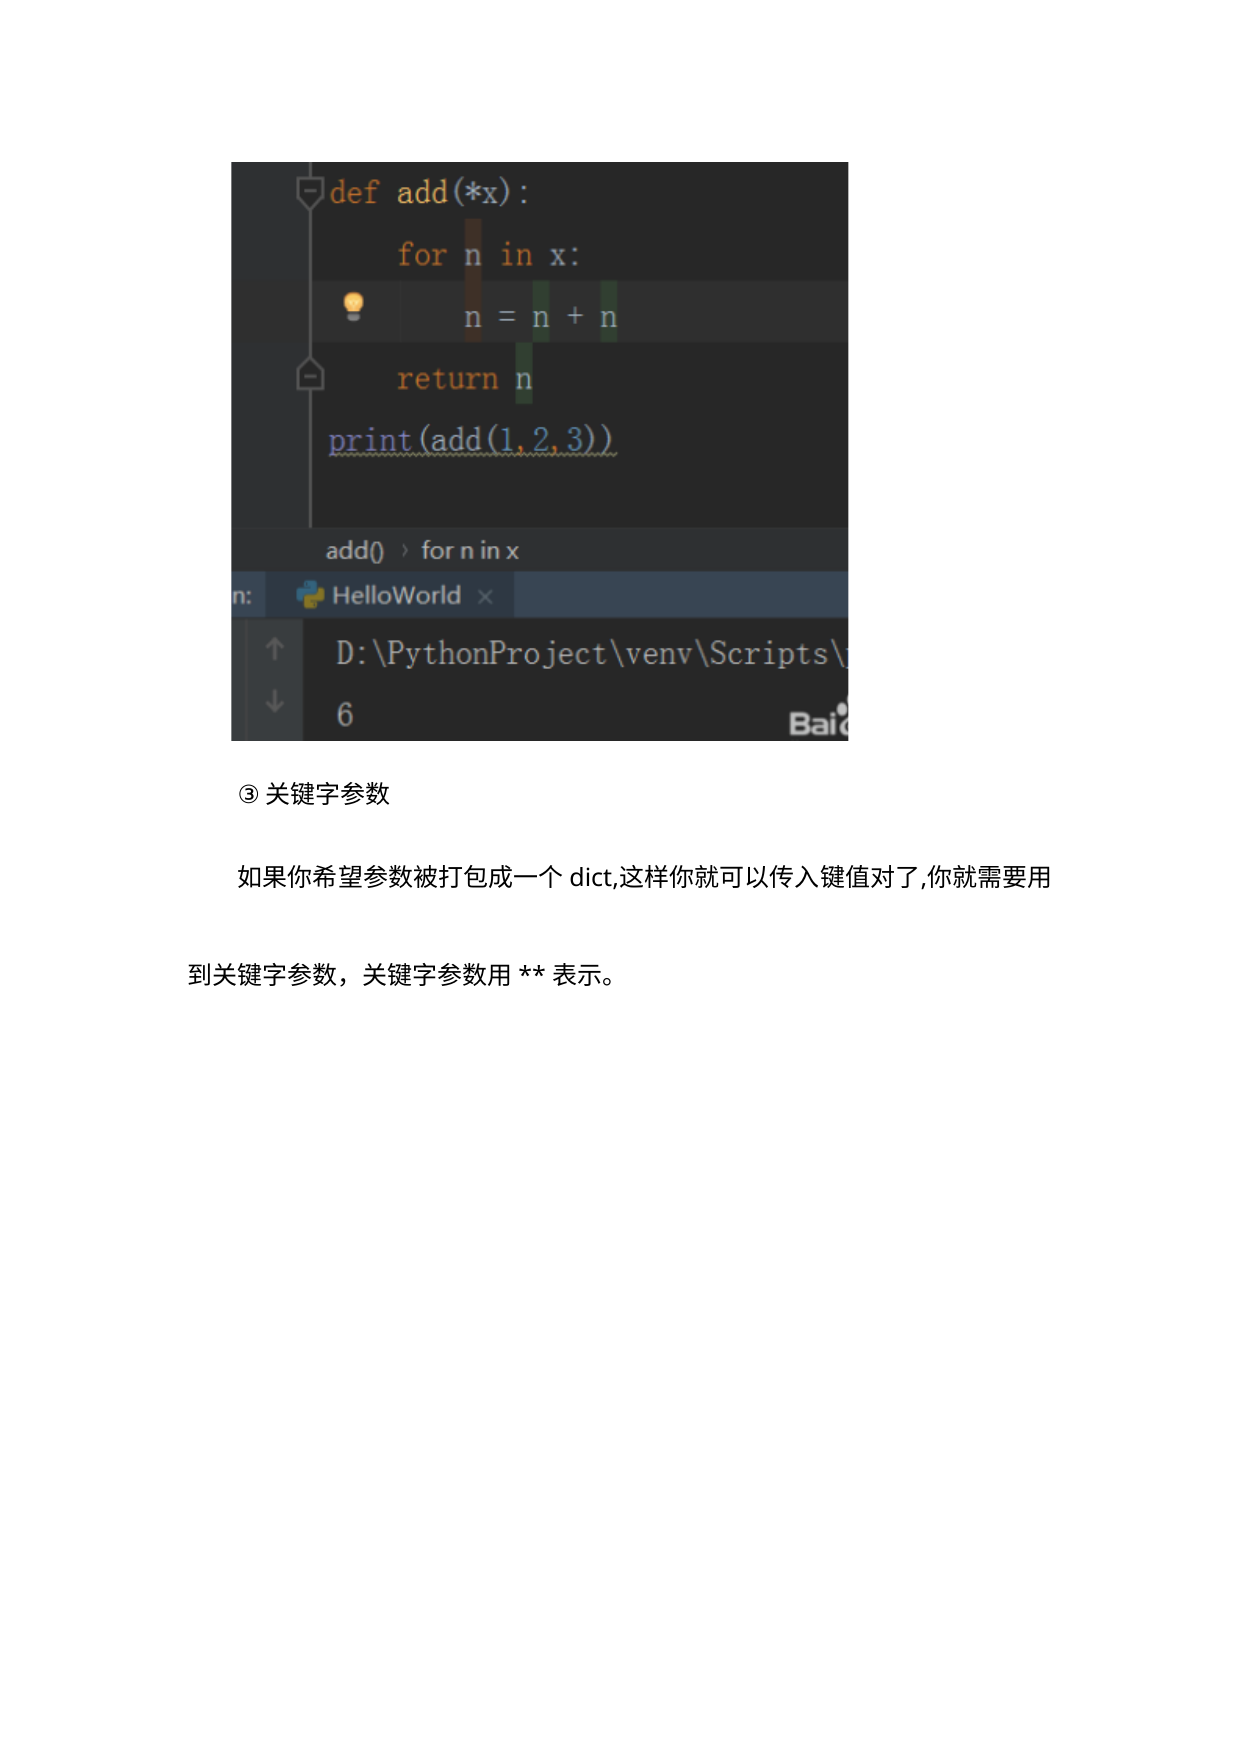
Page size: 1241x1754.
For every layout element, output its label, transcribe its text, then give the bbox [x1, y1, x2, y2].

list ③关键字参数 [187, 760, 1053, 825]
list 如果你希望参数被打包成一个dict,这样你就可以传入键值对了,你就需要用到关键字参数，关键字参数用 ** 表示。 [187, 843, 1053, 1006]
picture [231, 162, 849, 741]
